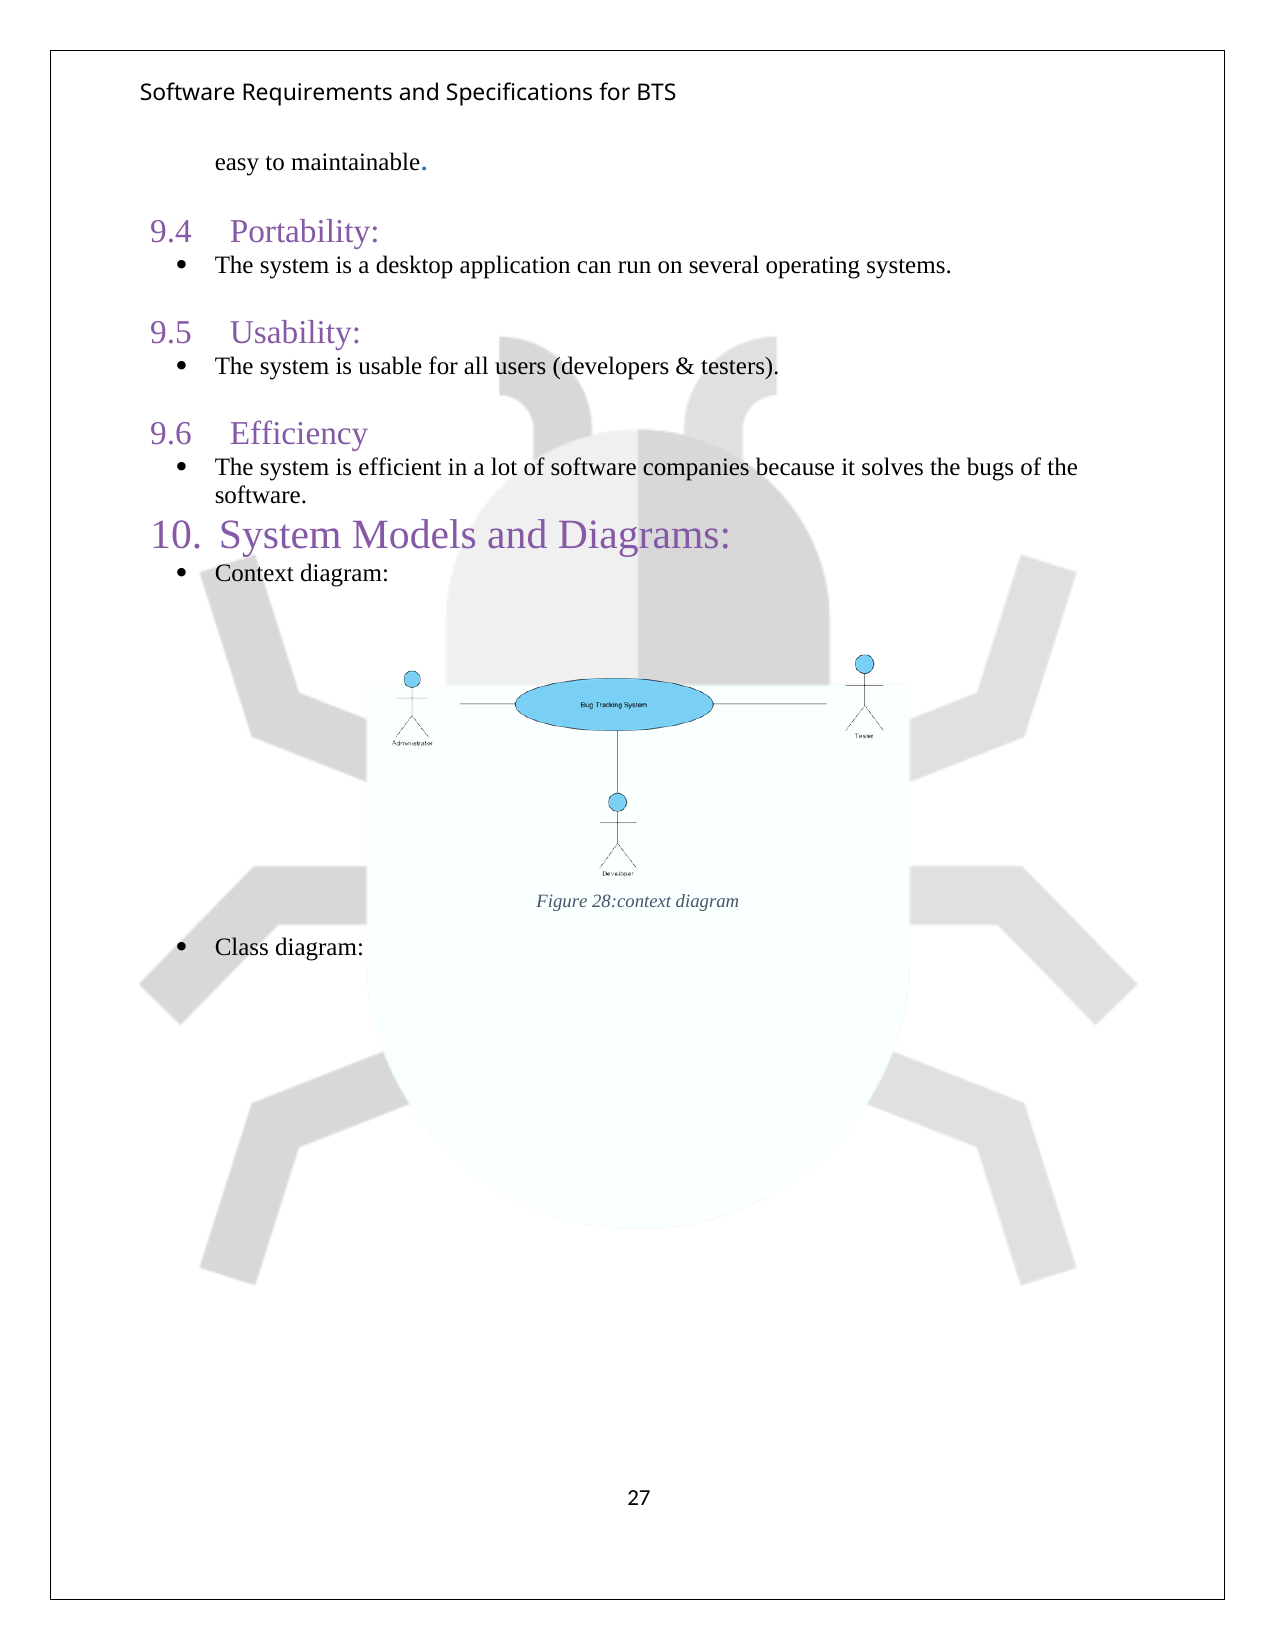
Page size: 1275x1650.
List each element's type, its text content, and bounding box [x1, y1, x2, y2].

subtitle Efficiency [150, 413, 1138, 452]
list The system is a desktop application can run on several operating systems. [177, 250, 1138, 279]
text Figure 28:context diagram [139, 889, 1138, 911]
subtitle System Models and Diagrams: [150, 509, 1138, 557]
list The system is efficient in a lot of software companies because it solves the bugs of the software. [177, 452, 1138, 509]
subtitle Usability: [150, 312, 1138, 351]
picture [389, 590, 895, 888]
list The system is usable for all users (developers & testers). [177, 351, 1138, 379]
list Context diagram: [177, 558, 1069, 587]
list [177, 139, 1138, 178]
subtitle Portability: [150, 212, 1138, 250]
list Class diagram: [177, 932, 1138, 961]
